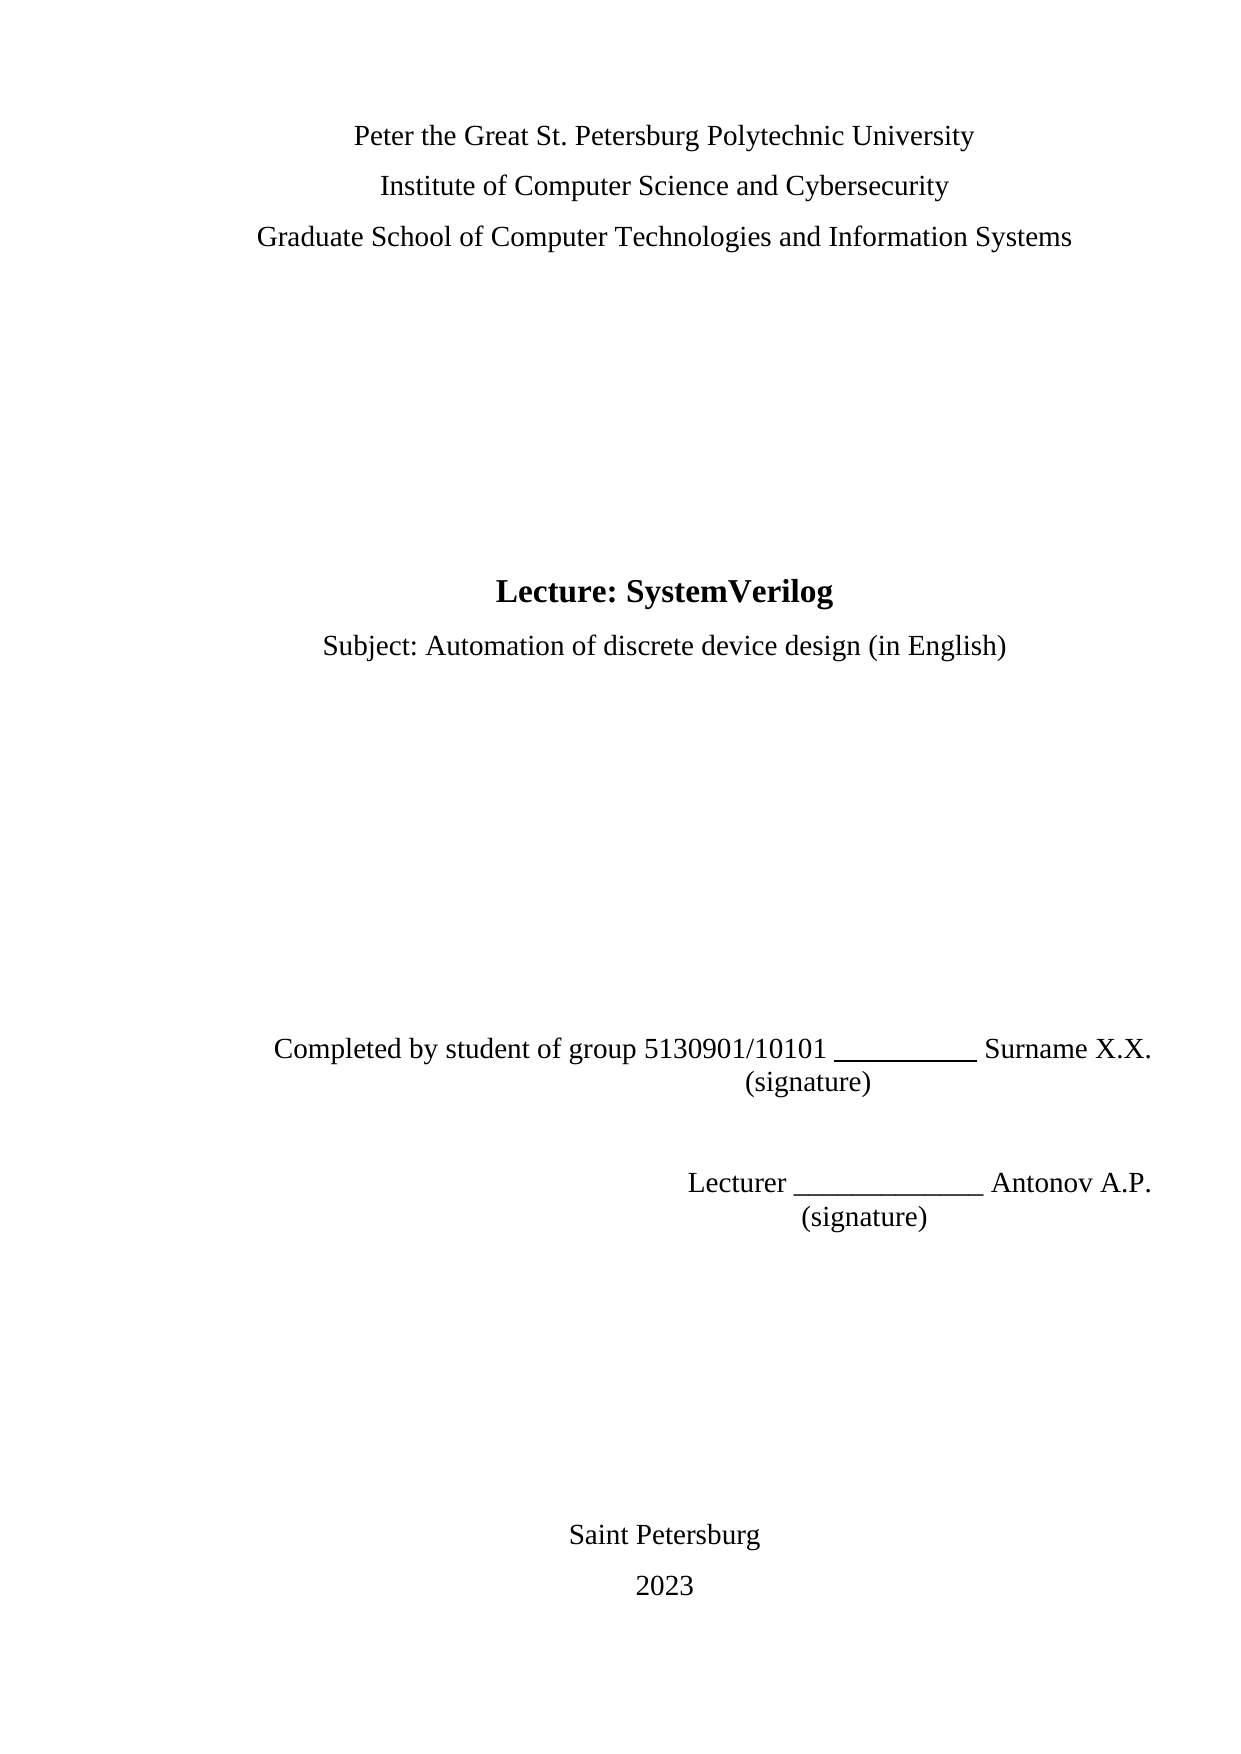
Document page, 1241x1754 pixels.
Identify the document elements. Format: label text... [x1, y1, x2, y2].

text Lecture: SystemVerilog [177, 571, 1152, 609]
text Completed by student of group 5130901/10101 Surname X.X. [18, 1031, 1152, 1064]
text 2023 [177, 1568, 1152, 1601]
text (signature) [207, 1064, 871, 1098]
text (signature) [207, 1199, 927, 1232]
text Peter the Great St. Petersburg Polytechnic University [177, 118, 1152, 152]
text Subject: Automation of discrete device design (in English) [177, 628, 1152, 662]
text Saint Petersburg [177, 1517, 1152, 1551]
text Graduate School of Computer Technologies and Information Systems [177, 219, 1152, 252]
text Institute of Computer Science and Cybersecurity [177, 168, 1152, 202]
text Lecturer _____________ Antonov A.P. [207, 1165, 1152, 1199]
